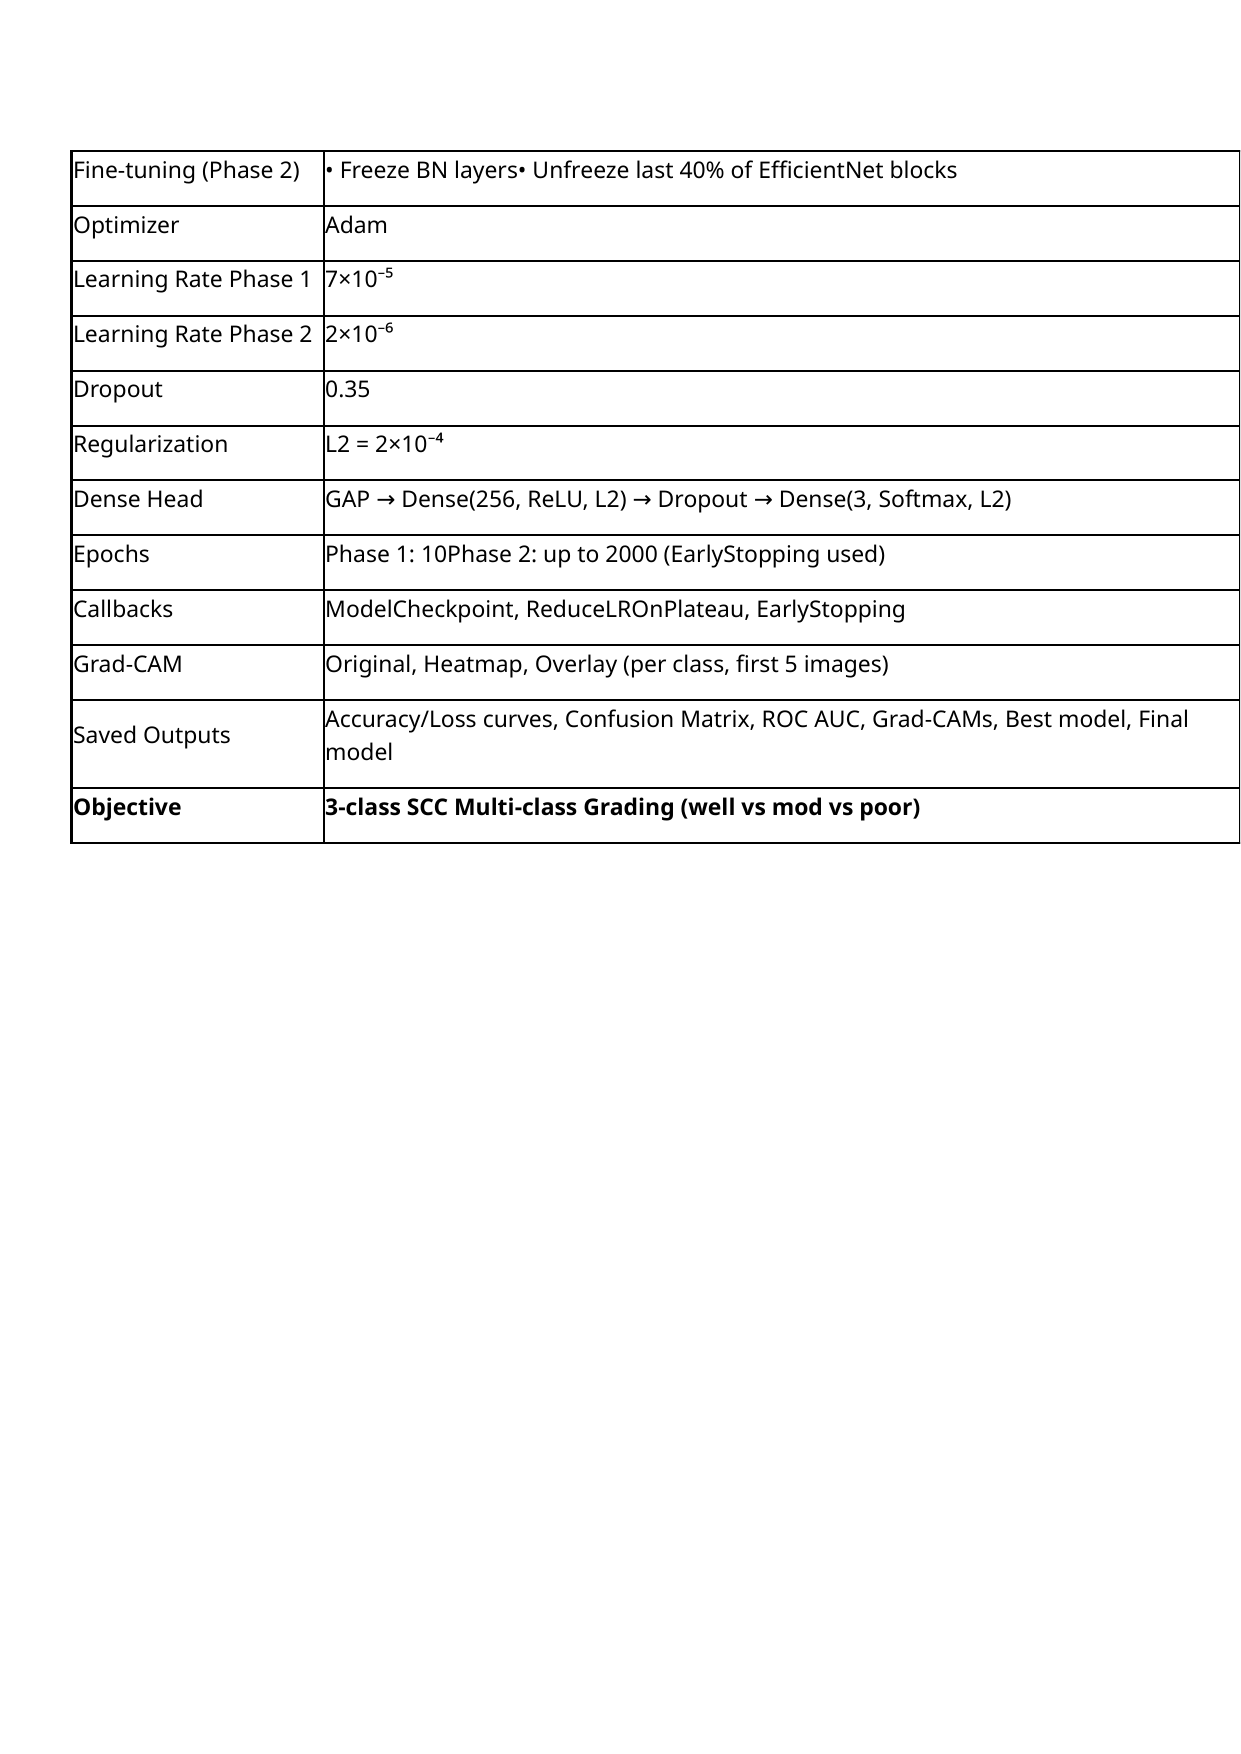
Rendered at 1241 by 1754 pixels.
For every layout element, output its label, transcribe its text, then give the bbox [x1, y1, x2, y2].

table_cell ModelCheckpoint, ReduceLROnPlateau, EarlyStopping [325, 591, 1239, 644]
table_cell Objective [73, 789, 323, 842]
table_cell Epochs [73, 536, 323, 589]
table_cell Saved Outputs [73, 701, 323, 787]
table_cell Accuracy/Loss curves, Confusion Matrix, ROC AUC, Grad-CAMs, Best model, Final model [325, 701, 1239, 787]
table_cell Callbacks [73, 591, 323, 644]
table_cell Regularization [73, 427, 323, 479]
table_cell Grad-CAM [73, 646, 323, 699]
table_cell Dense Head [73, 481, 323, 534]
table_cell Adam [325, 207, 1239, 260]
table_cell 3-class SCC Multi-class Grading (well vs mod vs poor) [325, 789, 1239, 842]
table_cell Fine-tuning (Phase 2) [73, 152, 323, 205]
table_cell Phase 1: 10Phase 2: up to 2000 (EarlyStopping used) [325, 536, 1239, 589]
table_cell • Freeze BN layers• Unfreeze last 40% of EfficientNet blocks [325, 152, 1239, 205]
table_cell GAP → Dense(256, ReLU, L2) → Dropout → Dense(3, Softmax, L2) [325, 481, 1239, 534]
table_cell Original, Heatmap, Overlay (per class, first 5 images) [325, 646, 1239, 699]
table_cell Learning Rate Phase 1 [73, 262, 323, 315]
table_cell 0.35 [325, 372, 1239, 424]
table_cell Optimizer [73, 207, 323, 260]
table_cell Learning Rate Phase 2 [73, 317, 323, 369]
table_cell Dropout [73, 372, 323, 424]
table_cell 2×10⁻⁶ [325, 317, 1239, 369]
table_cell L2 = 2×10⁻⁴ [325, 427, 1239, 479]
table_cell 7×10⁻⁵ [325, 262, 1239, 315]
